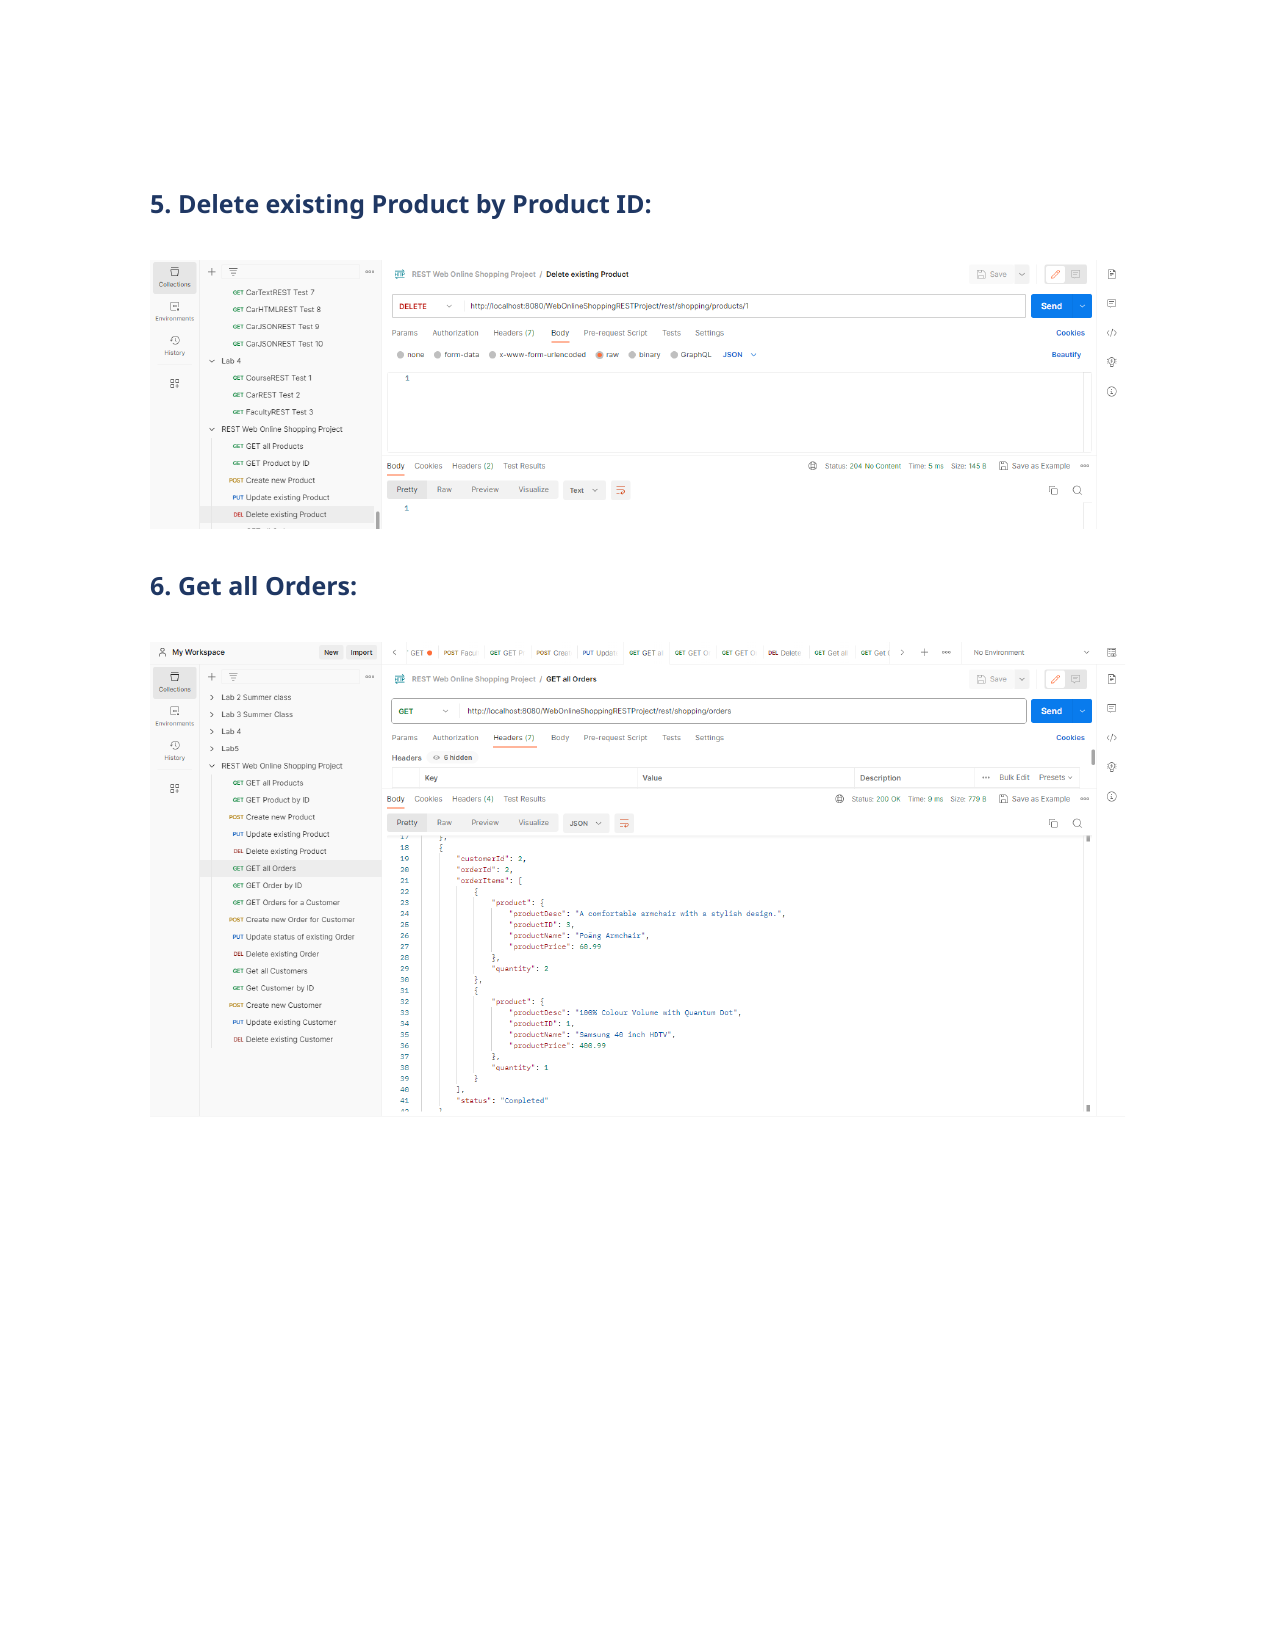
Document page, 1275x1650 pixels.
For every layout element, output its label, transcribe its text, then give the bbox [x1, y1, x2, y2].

picture [150, 260, 1125, 529]
subtitle 5. Delete existing Product by Product ID: 6. Get all Orders: [150, 529, 1125, 642]
subtitle 5. Delete existing Product by Product ID: 6. Get all Orders: [150, 150, 1125, 260]
picture [150, 642, 1125, 1118]
